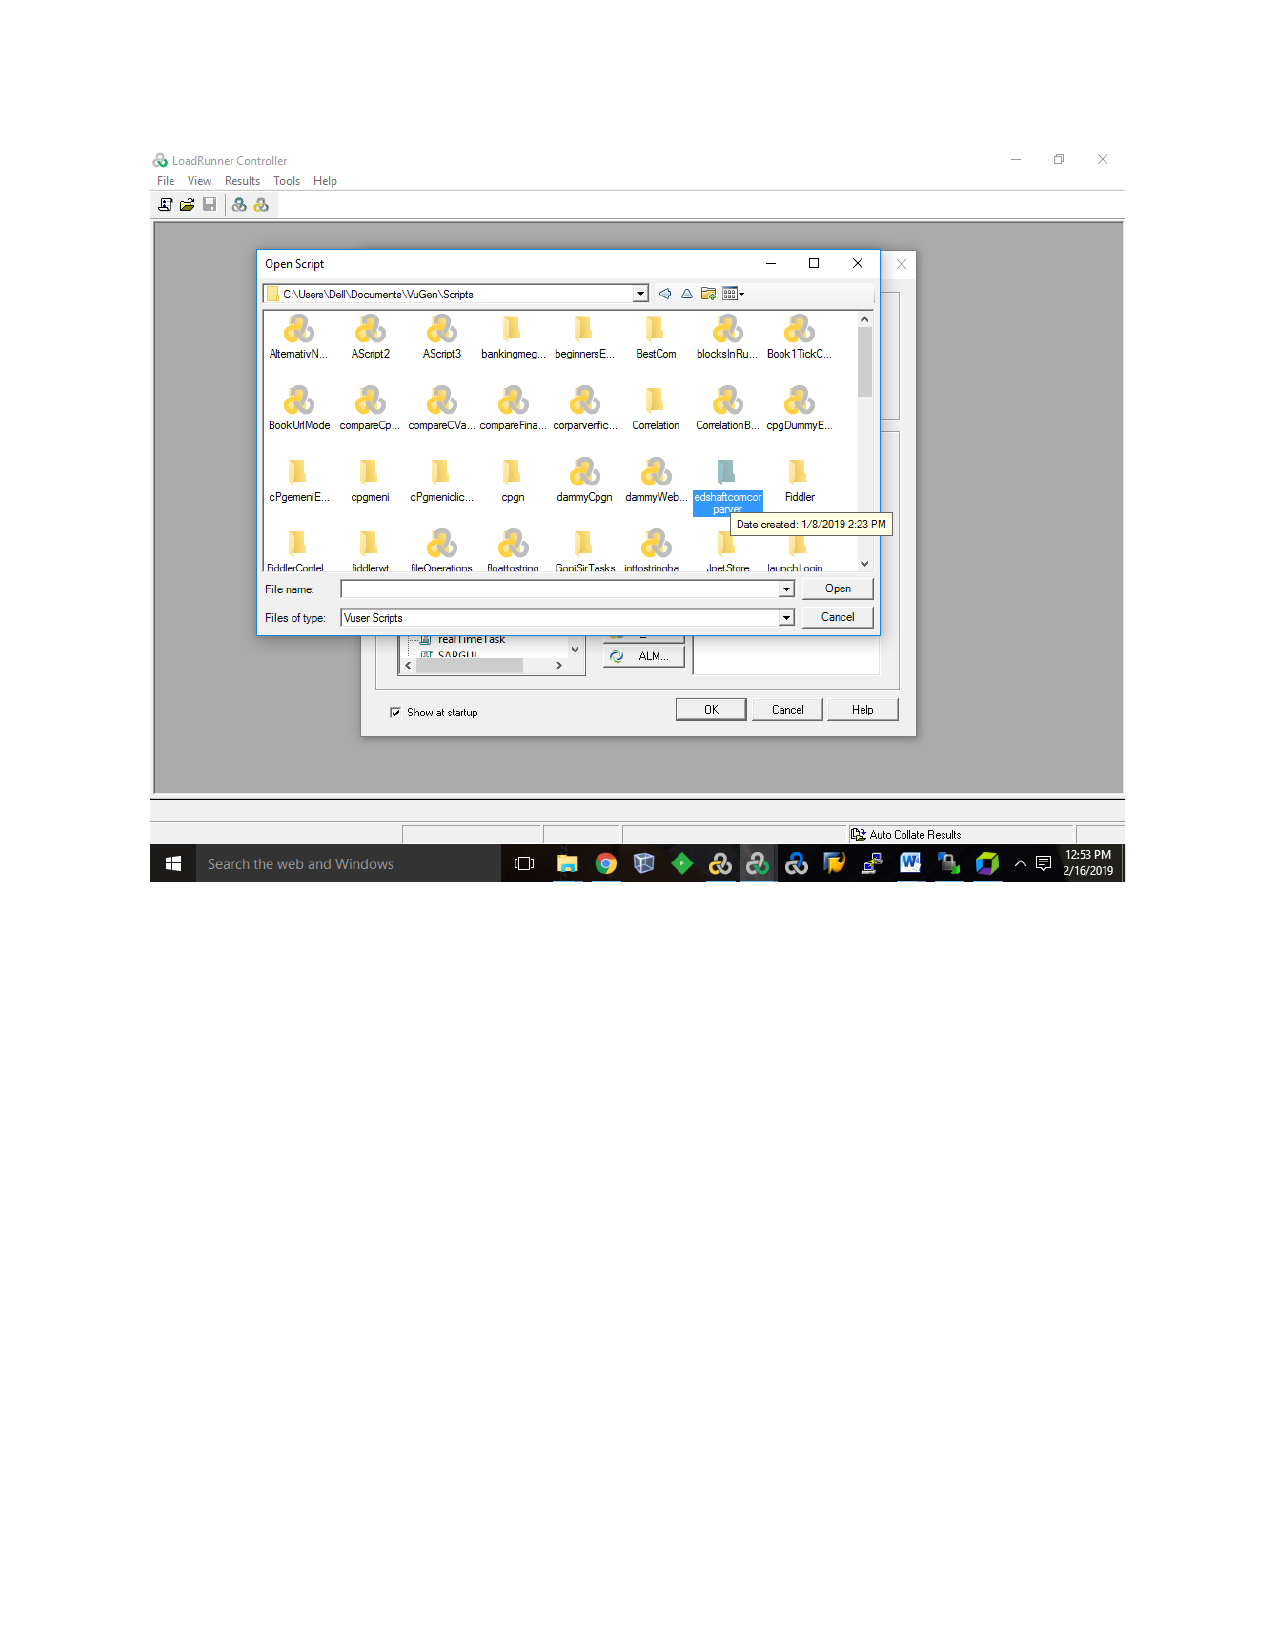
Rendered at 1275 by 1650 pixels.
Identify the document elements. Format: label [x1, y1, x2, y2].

picture [150, 150, 1125, 882]
